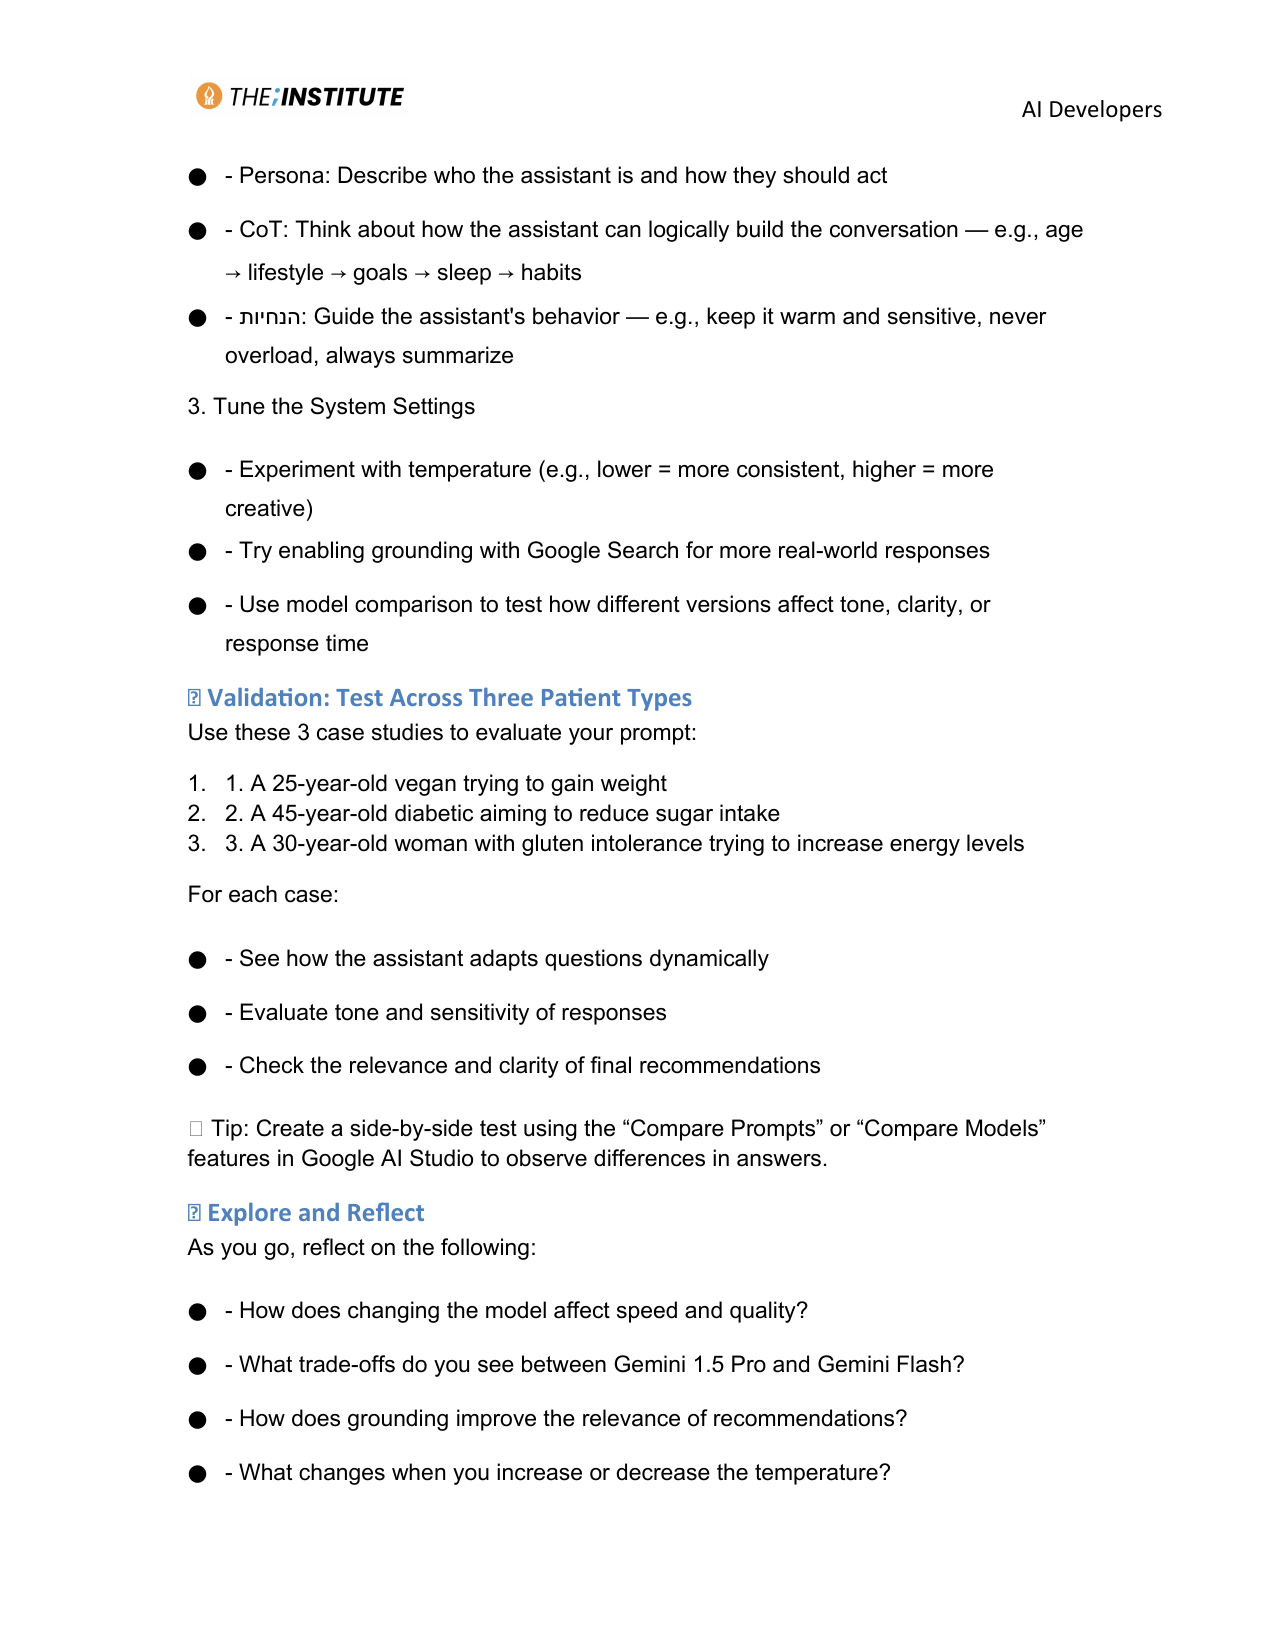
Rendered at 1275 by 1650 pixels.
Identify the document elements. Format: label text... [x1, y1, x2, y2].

list - Check the relevance and clarity of final recommendations [187, 1040, 1087, 1087]
list - Use model comparison to test how different versions affect tone, clarity, or response time [187, 579, 1087, 656]
list - How does grounding improve the relevance of recommendations? [187, 1393, 1087, 1440]
list - הנחיות: Guide the assistant's behavior — e.g., keep it warm and sensitive, never overload, always summarize [187, 291, 1087, 368]
list - How does changing the model affect speed and quality? [187, 1285, 1087, 1332]
text As you go, reflect on the following: [187, 1234, 1087, 1260]
list - What changes when you increase or decrease the temperature? [187, 1447, 1087, 1494]
text 💬 Tip: Create a side-by-side test using the “Compare Prompts” or “Compare Models” features in Google AI Studio to observe differences in answers. [187, 1115, 1087, 1171]
subtitle 🧭 Explore and Reflect [187, 1196, 1087, 1229]
subtitle 🔁 Validation: Test Across Three Patient Types [187, 681, 1087, 714]
list - Experiment with temperature (e.g., lower = more consistent, higher = more creative) [187, 444, 1087, 521]
list 3. A 30-year-old woman with gluten intolerance trying to increase energy levels [187, 830, 1087, 856]
list - See how the assistant adapts questions dynamically [187, 932, 1087, 979]
list - Evaluate tone and sensitivity of responses [187, 986, 1087, 1033]
text 3. Tune the System Settings [187, 393, 1087, 419]
list 2. A 45-year-old diabetic aiming to reduce sugar intake [187, 800, 1087, 826]
list - Try enabling grounding with Google Search for more real-world responses [187, 525, 1087, 572]
picture [187, 75, 409, 118]
list - What trade-offs do you see between Gemini 1.5 Pro and Gemini Flash? [187, 1339, 1087, 1386]
text Use these 3 case studies to evaluate your prompt: [187, 718, 1087, 745]
text For each case: [187, 881, 1087, 907]
list - Persona: Describe who the assistant is and how they should act [187, 150, 1087, 197]
list 1. A 25-year-old vegan trying to gain weight [187, 769, 1087, 796]
